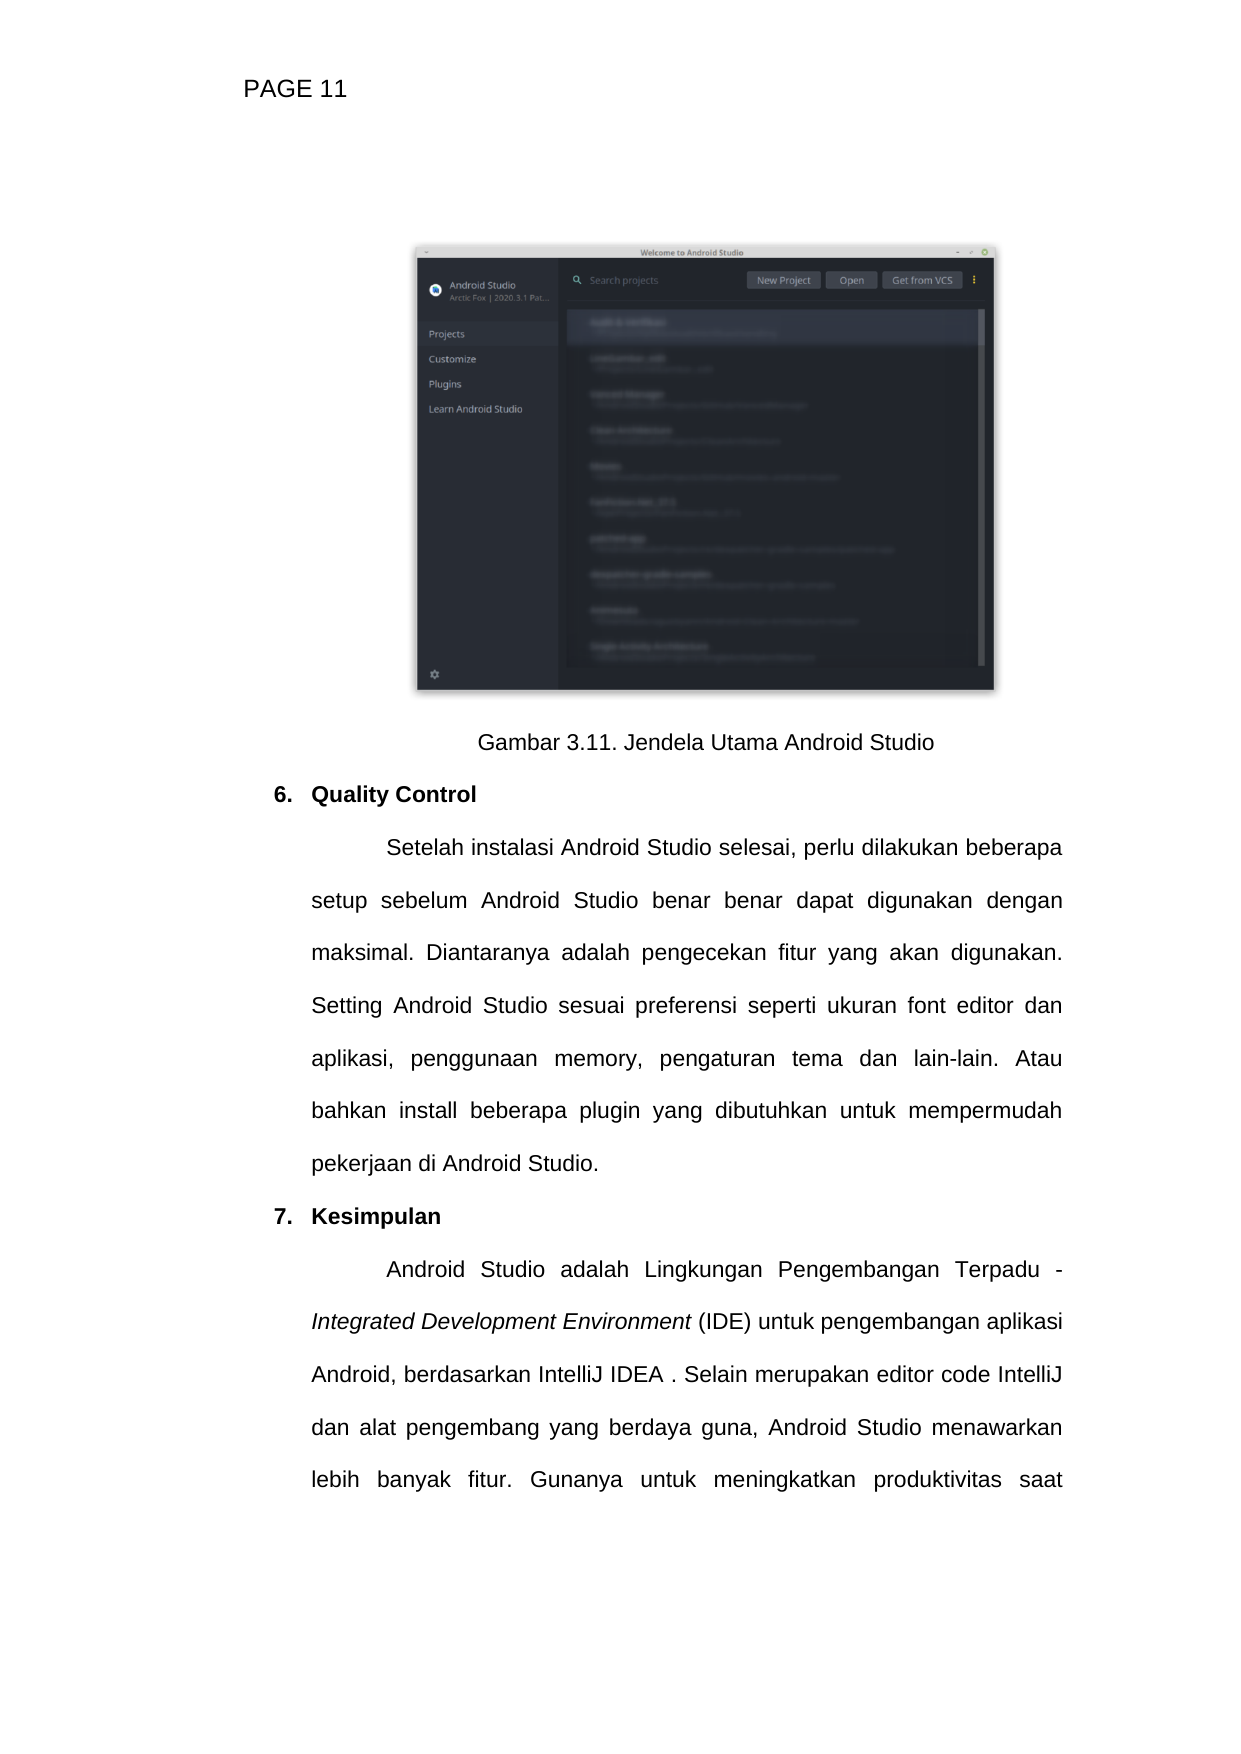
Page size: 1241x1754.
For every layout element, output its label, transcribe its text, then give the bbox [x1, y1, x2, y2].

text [311, 1256, 1063, 1493]
text Gambar 3.11. Jendela Utama Android Studio [349, 728, 1063, 755]
title Quality Control [274, 781, 1063, 807]
text Setelah instalasi Android Studio selesai, perlu dilakukan beberapa setup sebelum Android Studio benar benar dapat digunakan dengan maksimal. Diantaranya adalah pengecekan fitur yang akan digunakan. Setting Android Studio sesuai preferensi seperti ukuran font editor dan aplikasi, penggunaan memory, pengaturan tema dan lain-lain. Atau bahkan install beberapa plugin yang dibutuhkan untuk mempermudah pekerjaan di Android Studio. [311, 834, 1063, 1176]
picture [405, 236, 1006, 702]
title Kesimpulan [274, 1203, 1063, 1229]
